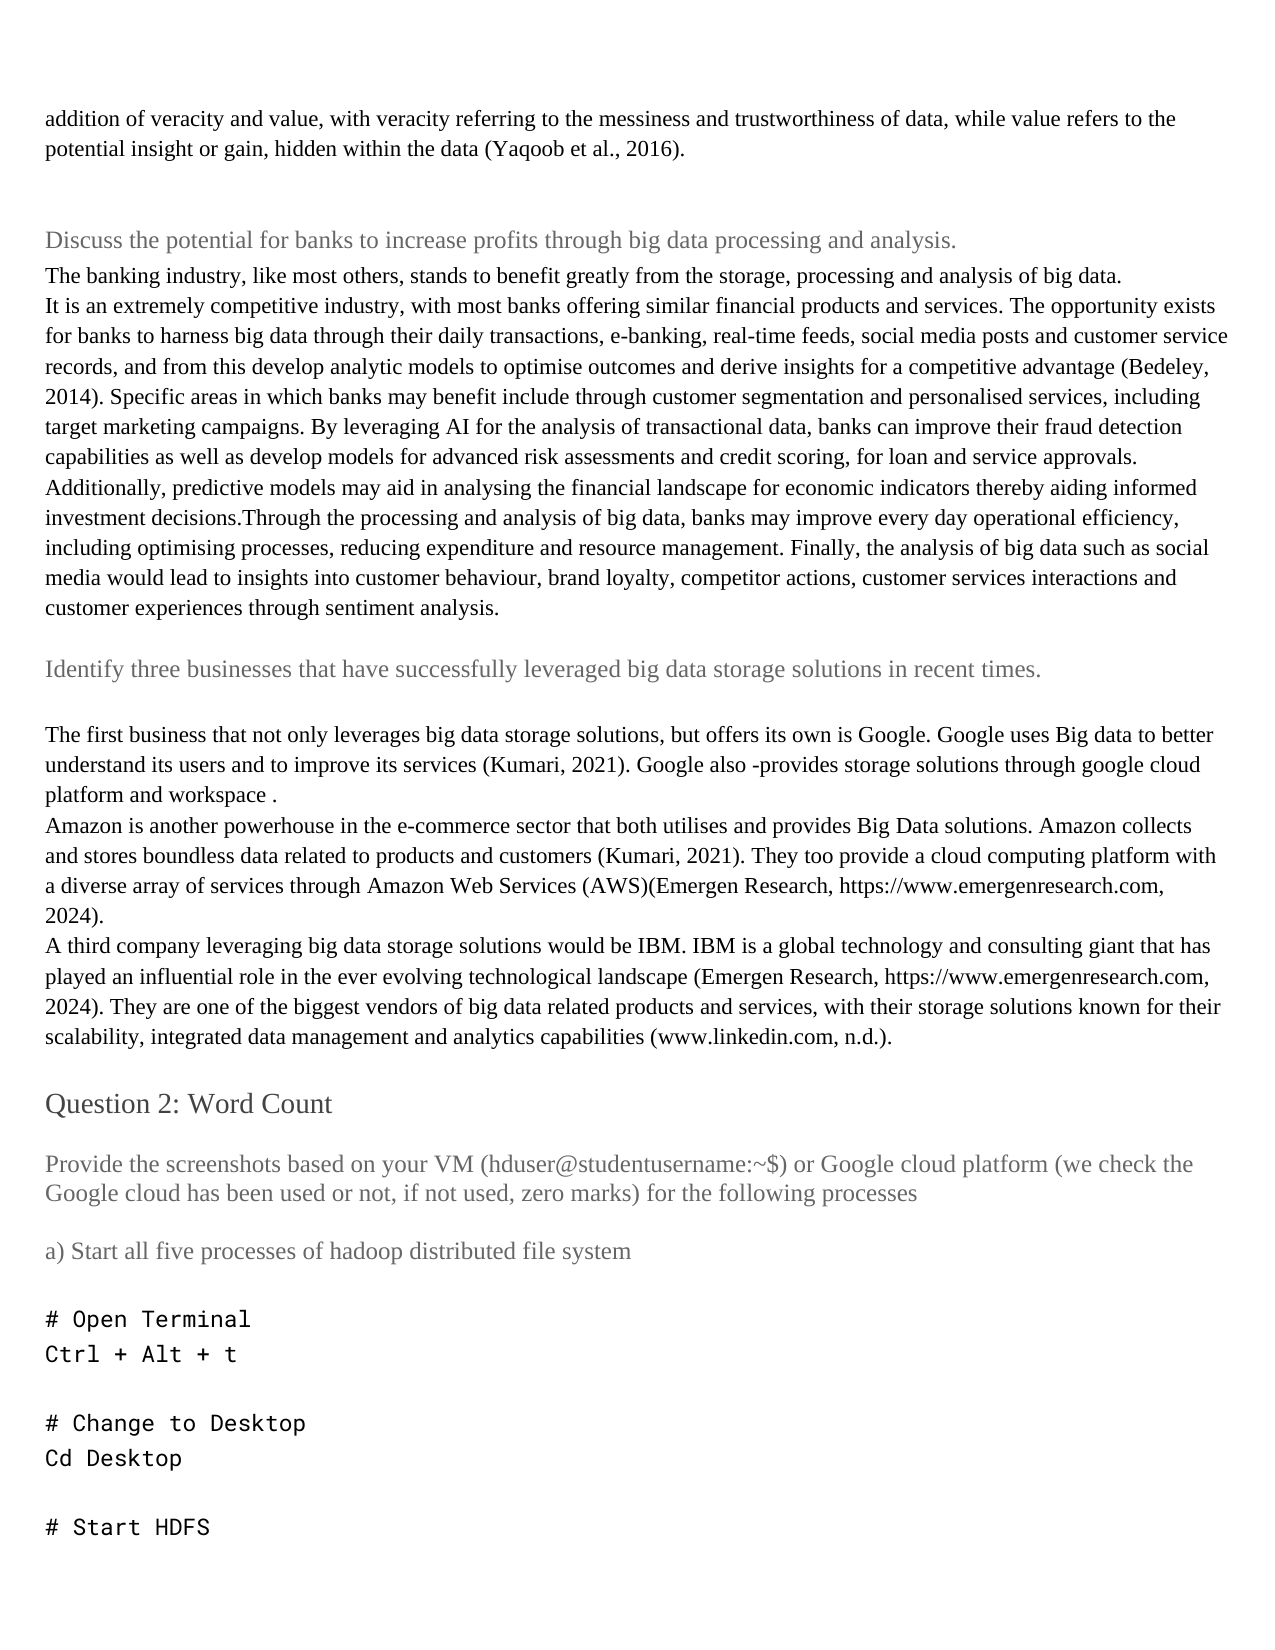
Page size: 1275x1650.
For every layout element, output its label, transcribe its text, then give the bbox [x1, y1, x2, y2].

text Ctrl + Alt + t [45, 1338, 1230, 1368]
subtitle Provide the screenshots based on your VM (hduser@studentusername:~$) or Google cloud platform (we check the Google cloud has been used or not, if not used, zero marks) for the following processes [45, 1149, 1230, 1207]
text # Start HDFS [45, 1511, 1230, 1542]
text A third company leveraging big data storage solutions would be IBM. IBM is a global technology and consulting giant that has played an influential role in the ever evolving technological landscape (Emergen Research, https://www.emergenresearch.com, 2024). They are one of the biggest vendors of big data related products and services, with their storage solutions known for their scalability, integrated data management and analytics capabilities (www.linkedin.com, n.d.). [45, 932, 1230, 1049]
subtitle a) Start all five processes of hadoop distributed file system [45, 1236, 1230, 1265]
subtitle Question 2: Word Count [45, 1087, 1230, 1120]
text The banking industry, like most others, stands to benefit greatly from the storage, processing and analysis of big data. [45, 262, 1230, 288]
text # Change to Desktop [45, 1407, 1230, 1438]
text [45, 105, 1230, 162]
text Cd Desktop [45, 1442, 1230, 1472]
text # Open Terminal [45, 1303, 1230, 1333]
text Amazon is another powerhouse in the e-commerce sector that both utilises and provides Big Data solutions. Amazon collects and stores boundless data related to products and customers (Kumari, 2021). They too provide a cloud computing platform with a diverse array of services through Amazon Web Services (AWS)(Emergen Research, https://www.emergenresearch.com, 2024). [45, 812, 1230, 929]
text It is an extremely competitive industry, with most banks offering similar financial products and services. The opportunity exists for banks to harness big data through their daily transactions, e-banking, real-time feeds, social media posts and customer service records, and from this develop analytic models to optimise outcomes and derive insights for a competitive advantage (Bedeley, 2014). Specific areas in which banks may benefit include through customer segmentation and personalised services, including target marketing campaigns. By leveraging AI for the analysis of transactional data, banks can improve their fraud detection capabilities as well as develop models for advanced risk assessments and credit scoring, for loan and service approvals. Additionally, predictive models may aid in analysing the financial landscape for economic indicators thereby aiding informed investment decisions.Through the processing and analysis of big data, banks may improve every day operational efficiency, including optimising processes, reducing expenditure and resource management. Finally, the analysis of big data such as social media would lead to insights into customer behaviour, brand loyalty, competitor actions, customer services interactions and customer experiences through sentiment analysis. [45, 292, 1230, 621]
subtitle Identify three businesses that have successfully leveraged big data storage solutions in recent times. [45, 654, 1230, 682]
text The first business that not only leverages big data storage solutions, but offers its own is Google. Google uses Big data to better understand its users and to improve its services (Kumari, 2021). Google also -provides storage solutions through google cloud platform and workspace . [45, 721, 1230, 808]
subtitle Discuss the potential for banks to increase profits through big data processing and analysis. [45, 225, 1230, 254]
